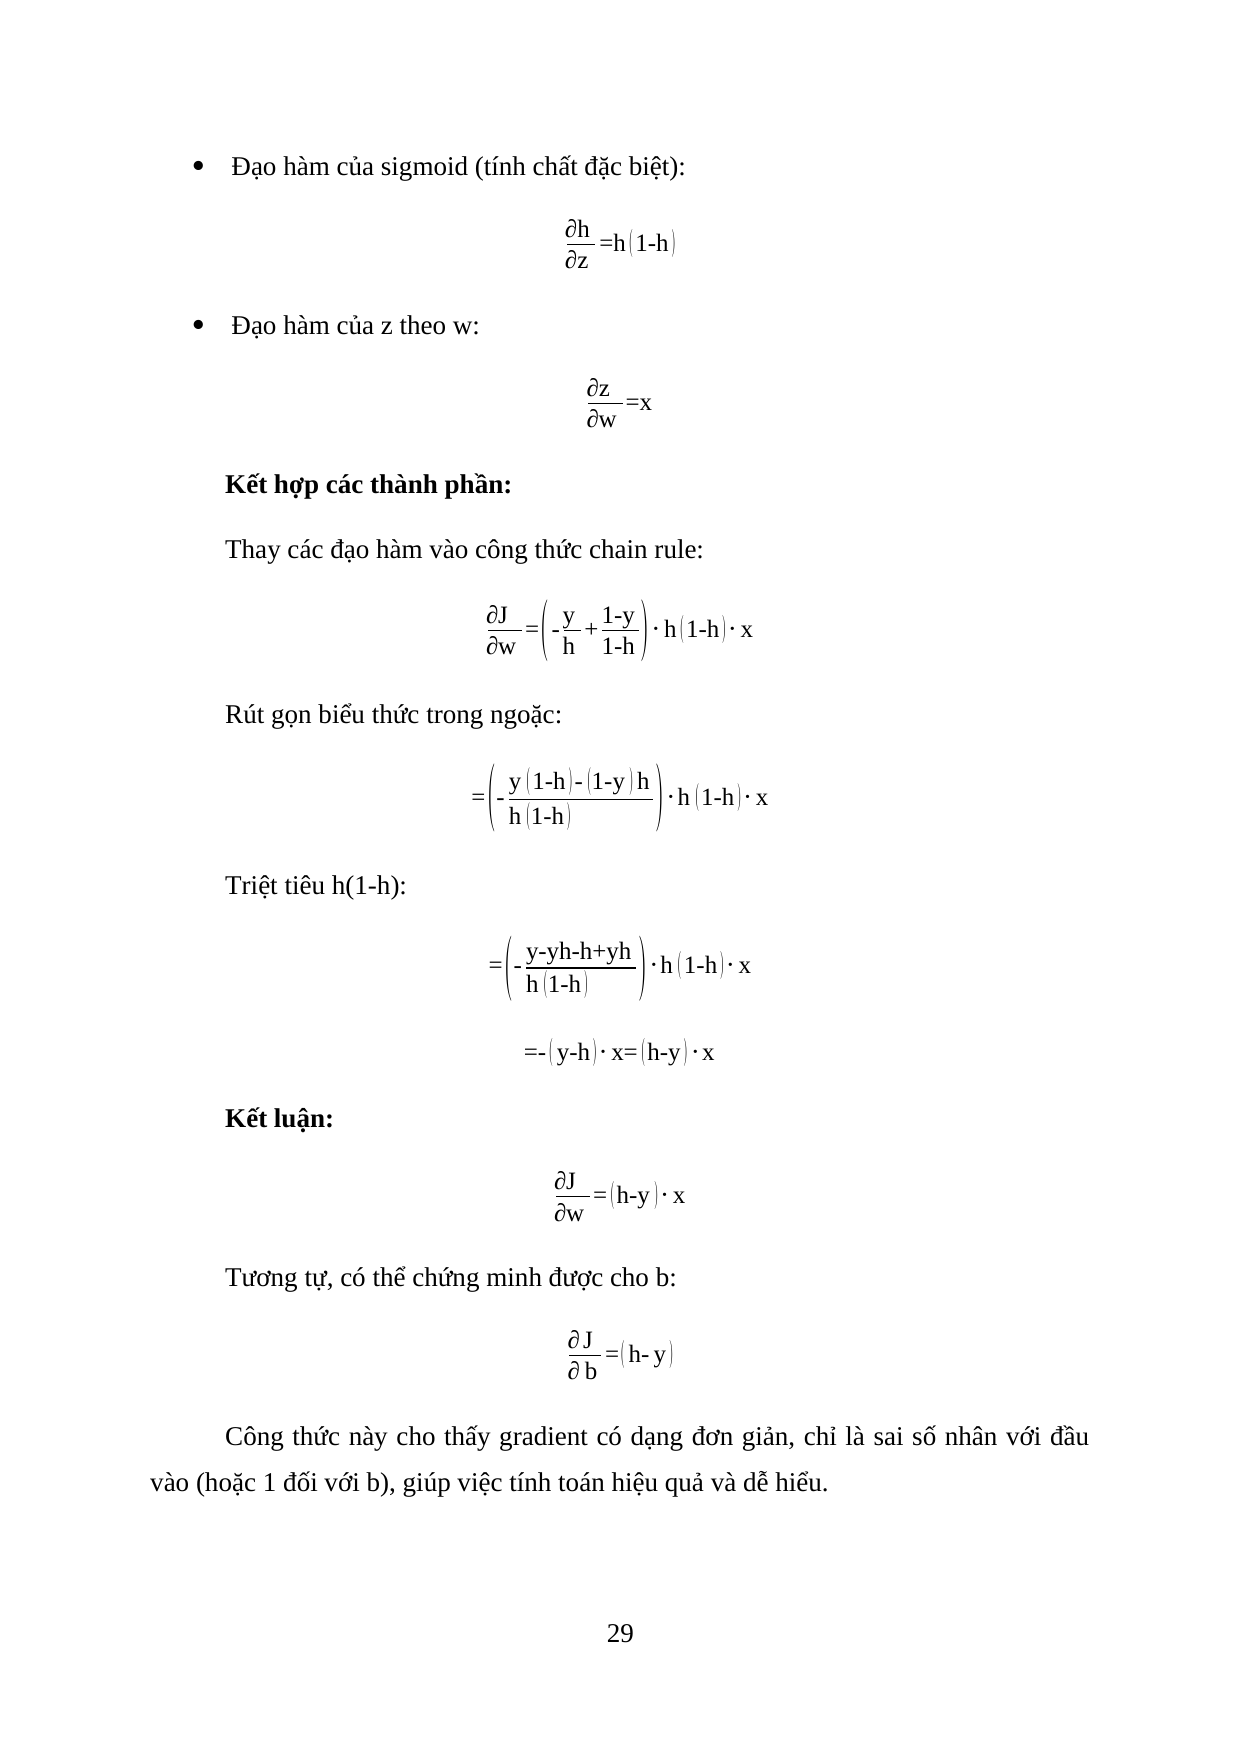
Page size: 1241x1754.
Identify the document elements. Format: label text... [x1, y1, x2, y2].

text Kết luận: [150, 1102, 1090, 1134]
text Kết hợp các thành phần: [150, 468, 1090, 499]
text Triệt tiêu h(1-h): [150, 869, 1090, 900]
list Đạo hàm của z theo w: [194, 309, 1090, 340]
text Thay các đạo hàm vào công thức chain rule: [150, 533, 1090, 564]
list Đạo hàm của sigmoid (tính chất đặc biệt): [194, 150, 1090, 181]
text Rút gọn biểu thức trong ngoặc: [150, 698, 1090, 729]
text Công thức này cho thấy gradient có dạng đơn giản, chỉ là sai số nhân với đầu vào (hoặc 1 đối với b), giúp việc tính toán hiệu quả và dễ hiểu. [150, 1420, 1090, 1498]
text Tương tự, có thể chứng minh được cho b: [150, 1261, 1090, 1292]
